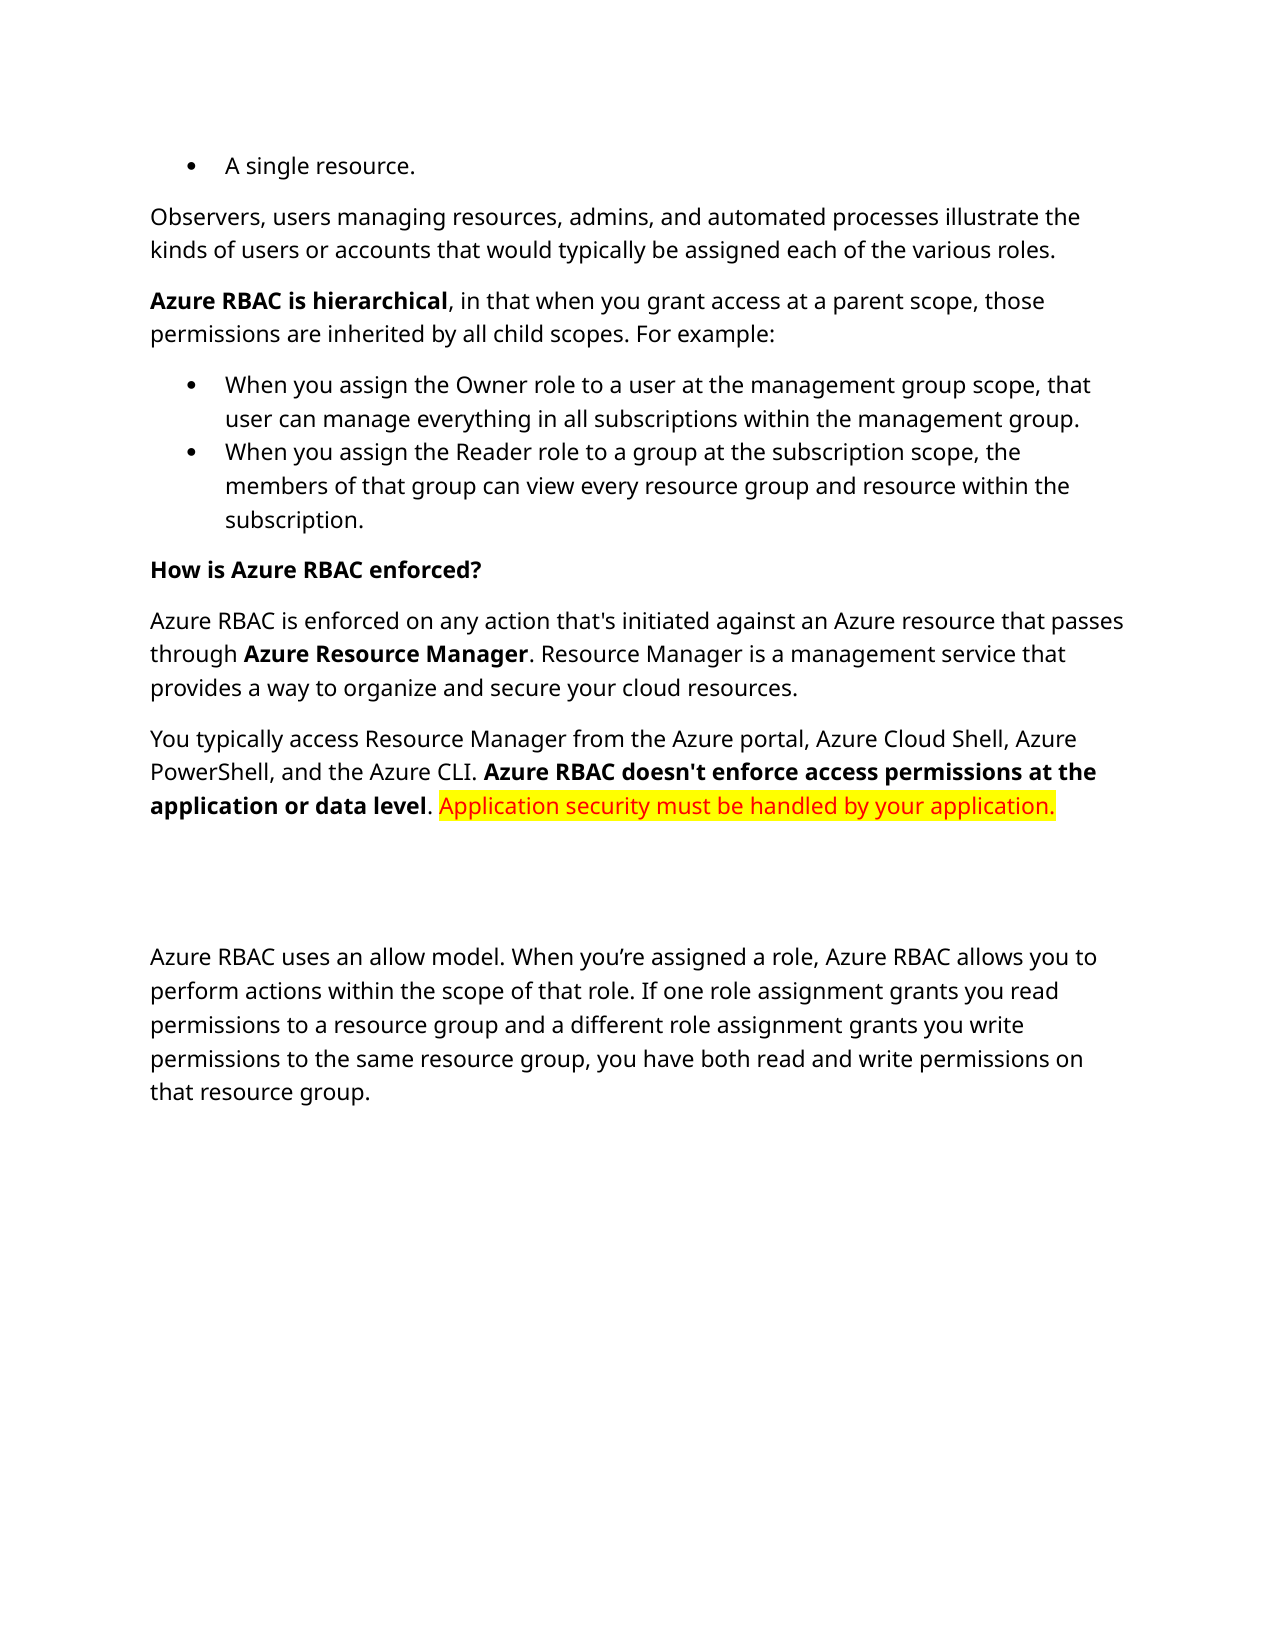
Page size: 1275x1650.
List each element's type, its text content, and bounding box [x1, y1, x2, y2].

text Azure RBAC is hierarchical, in that when you grant access at a parent scope, those permissions are inherited by all child scopes. For example: [150, 284, 1125, 349]
text Azure RBAC is enforced on any action that's initiated against an Azure resource that passes through Azure Resource Manager. Resource Manager is a management service that provides a way to organize and secure your cloud resources. [150, 604, 1125, 703]
list When you assign the Owner role to a user at the management group scope, that user can manage everything in all subscriptions within the management group. [187, 369, 1125, 434]
text Observers, users managing resources, admins, and automated processes illustrate the kinds of users or accounts that would typically be assigned each of the various roles. [150, 200, 1125, 265]
list When you assign the Reader role to a group at the subscription scope, the members of that group can view every resource group and resource within the subscription. [187, 436, 1125, 535]
text How is Azure RBAC enforced? [150, 554, 1125, 585]
text You typically access Resource Manager from the Azure portal, Azure Cloud Shell, Azure PowerShell, and the Azure CLI. Azure RBAC doesn't enforce access permissions at the application or data level. Application security must be handled by your application. [150, 722, 1125, 821]
list A single resource. [187, 150, 1125, 181]
text Azure RBAC uses an allow model. When you’re assigned a role, Azure RBAC allows you to perform actions within the scope of that role. If one role assignment grants you read permissions to a resource group and a different role assignment grants you write permissions to the same resource group, you have both read and write permissions on that resource group. [150, 941, 1125, 1107]
